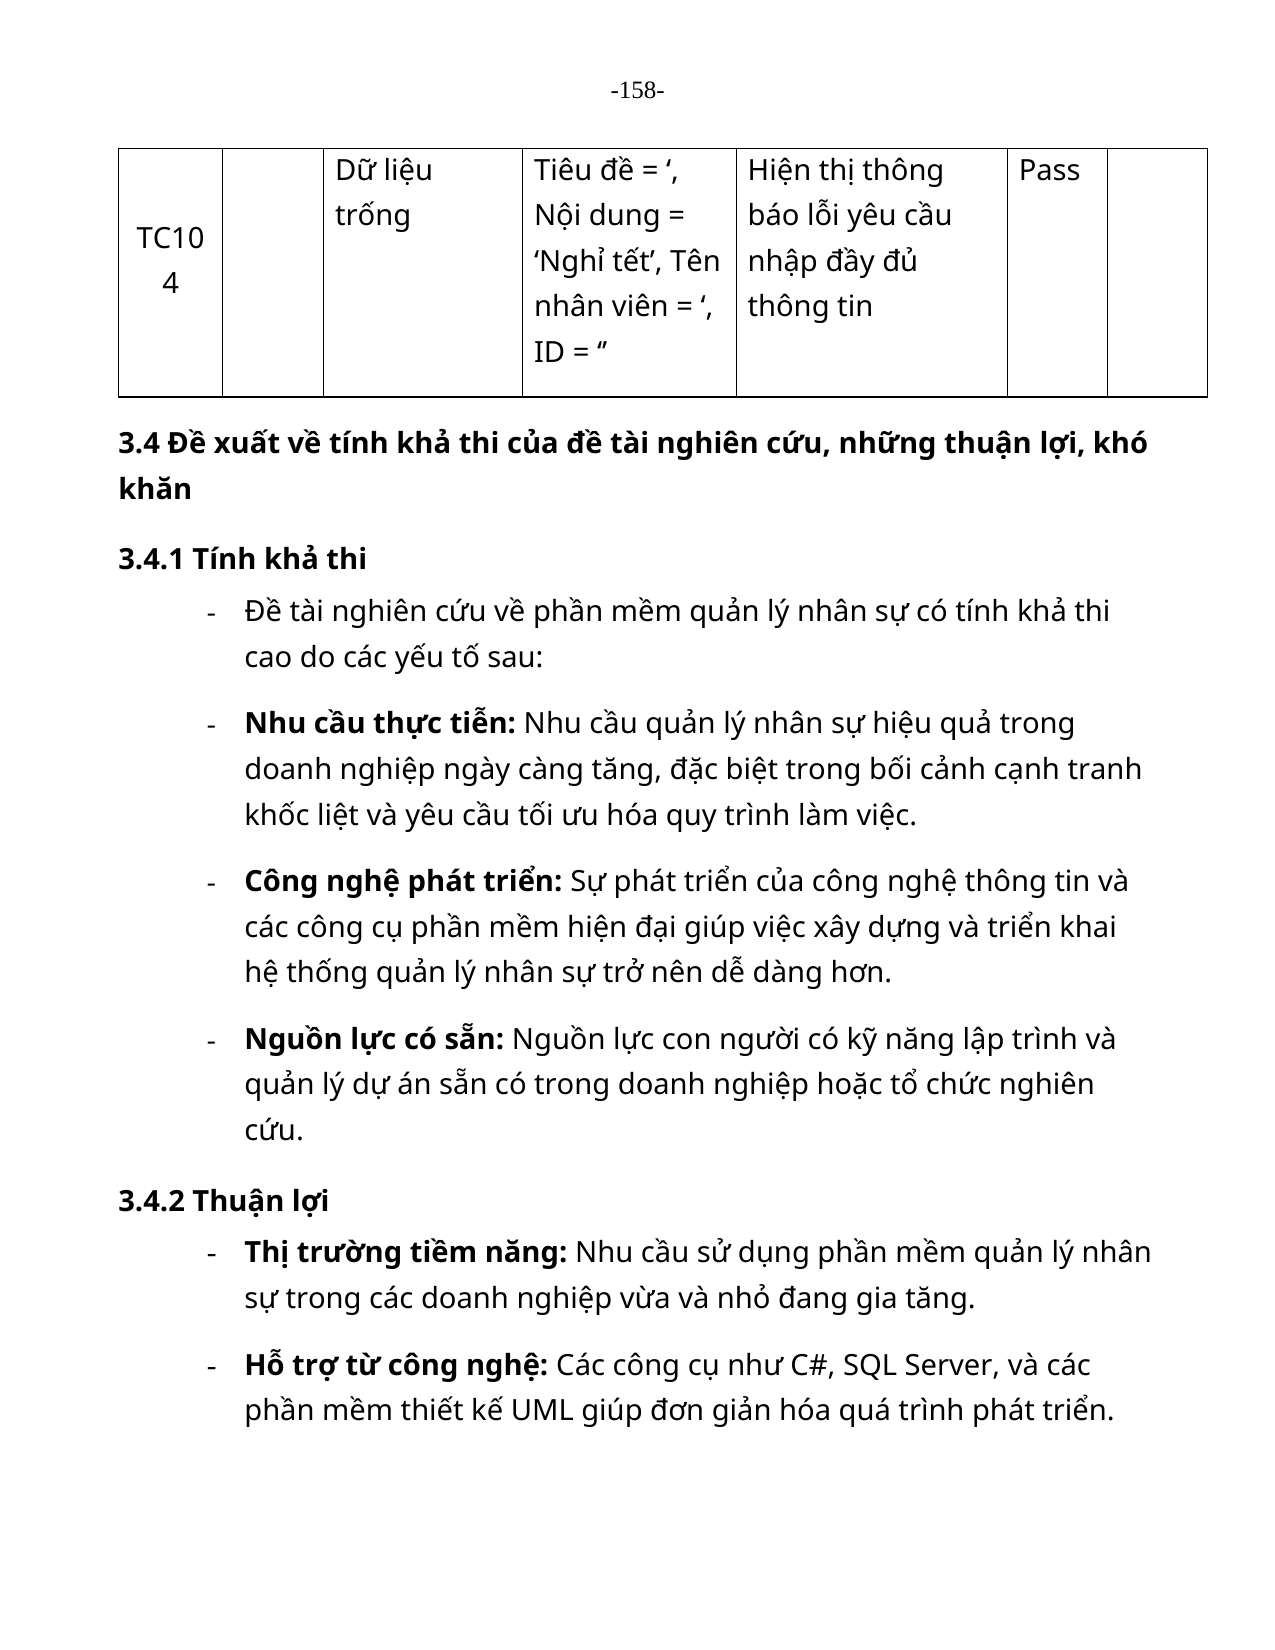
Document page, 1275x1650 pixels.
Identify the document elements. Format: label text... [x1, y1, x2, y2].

table_cell Pass [1008, 149, 1107, 396]
table_cell Dữ liệu trống [324, 149, 522, 396]
list Nhu cầu thực tiễn: Nhu cầu quản lý nhân sự hiệu quả trong doanh nghiệp ngày càng tăng, đặc biệt trong bối cảnh cạnh tranh khốc liệt và yêu cầu tối ưu hóa quy trình làm việc. [207, 703, 1157, 833]
table_cell Hiện thị thông báo lỗi yêu cầu nhập đầy đủ thông tin [737, 149, 1007, 396]
table_cell Tiêu đề = ‘, Nội dung = ‘Nghỉ tết’, Tên nhân viên = ‘, ID = ‘’ [523, 149, 736, 396]
list Thị trường tiềm năng: Nhu cầu sử dụng phần mềm quản lý nhân sự trong các doanh nghiệp vừa và nhỏ đang gia tăng. [207, 1232, 1157, 1317]
subtitle 3.4.2 Thuận lợi [118, 1180, 1157, 1219]
table_cell TC104 [119, 149, 222, 396]
subtitle 3.4 Đề xuất về tính khả thi của đề tài nghiên cứu, những thuận lợi, khó khăn [118, 422, 1157, 508]
subtitle 3.4.1 Tính khả thi [118, 539, 1157, 578]
list Đề tài nghiên cứu về phần mềm quản lý nhân sự có tính khả thi cao do các yếu tố sau: [207, 591, 1157, 676]
table_cell [1108, 149, 1207, 396]
list Nguồn lực có sẵn: Nguồn lực con người có kỹ năng lập trình và quản lý dự án sẵn có trong doanh nghiệp hoặc tổ chức nghiên cứu. [207, 1018, 1157, 1149]
list Công nghệ phát triển: Sự phát triển của công nghệ thông tin và các công cụ phần mềm hiện đại giúp việc xây dựng và triển khai hệ thống quản lý nhân sự trở nên dễ dàng hơn. [207, 860, 1157, 991]
list Hỗ trợ từ công nghệ: Các công cụ như C#, SQL Server, và các phần mềm thiết kế UML giúp đơn giản hóa quá trình phát triển. [207, 1344, 1157, 1429]
